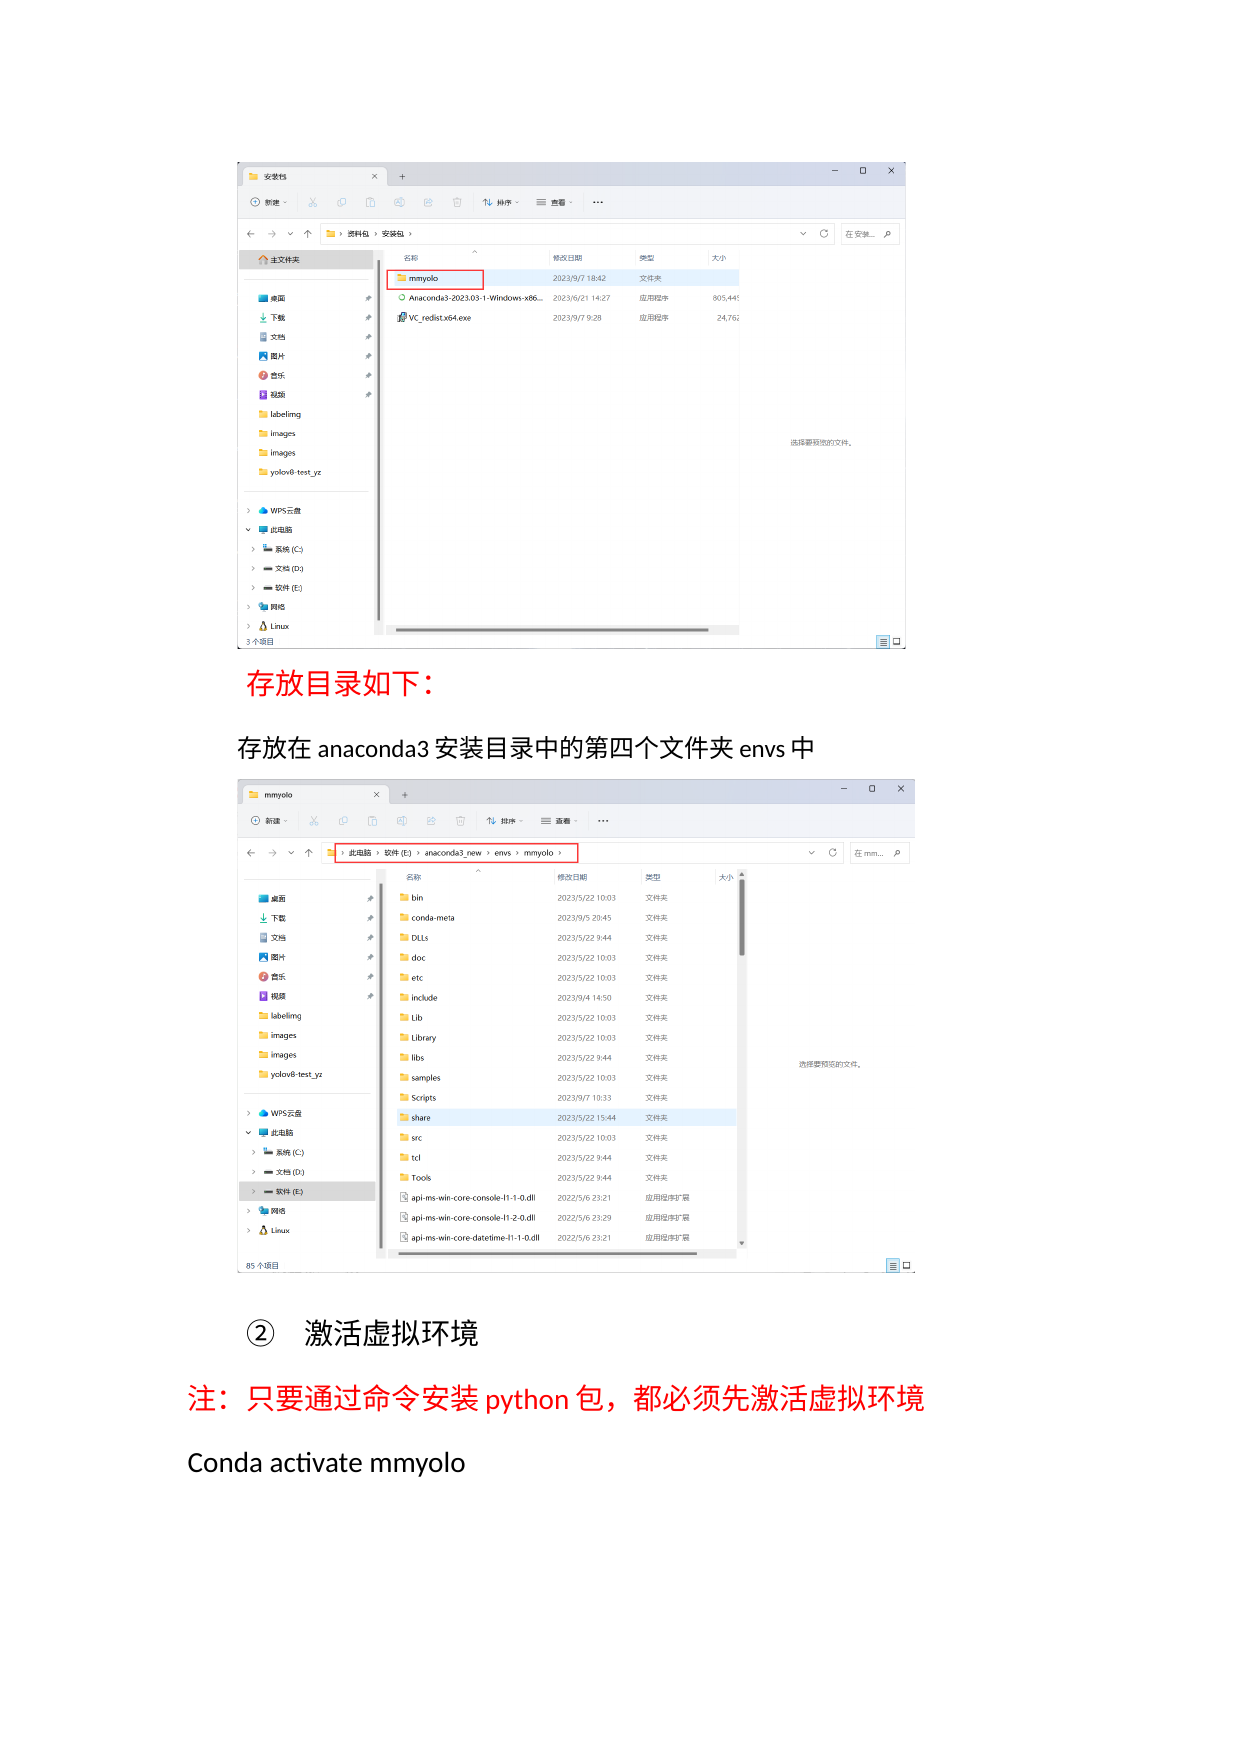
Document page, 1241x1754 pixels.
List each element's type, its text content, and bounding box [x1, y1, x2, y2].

text Conda activate mmyolo [187, 1429, 1053, 1494]
picture [237, 162, 906, 649]
text 存放目录如下： [187, 649, 1053, 714]
text 存放在anaconda3安装目录中的第四个文件夹envs中 [187, 714, 1053, 779]
list 激活虚拟环境 [187, 1299, 1053, 1364]
picture [237, 779, 915, 1273]
text 注：只要通过命令安装python包，都必须先激活虚拟环境 [187, 1364, 1053, 1429]
